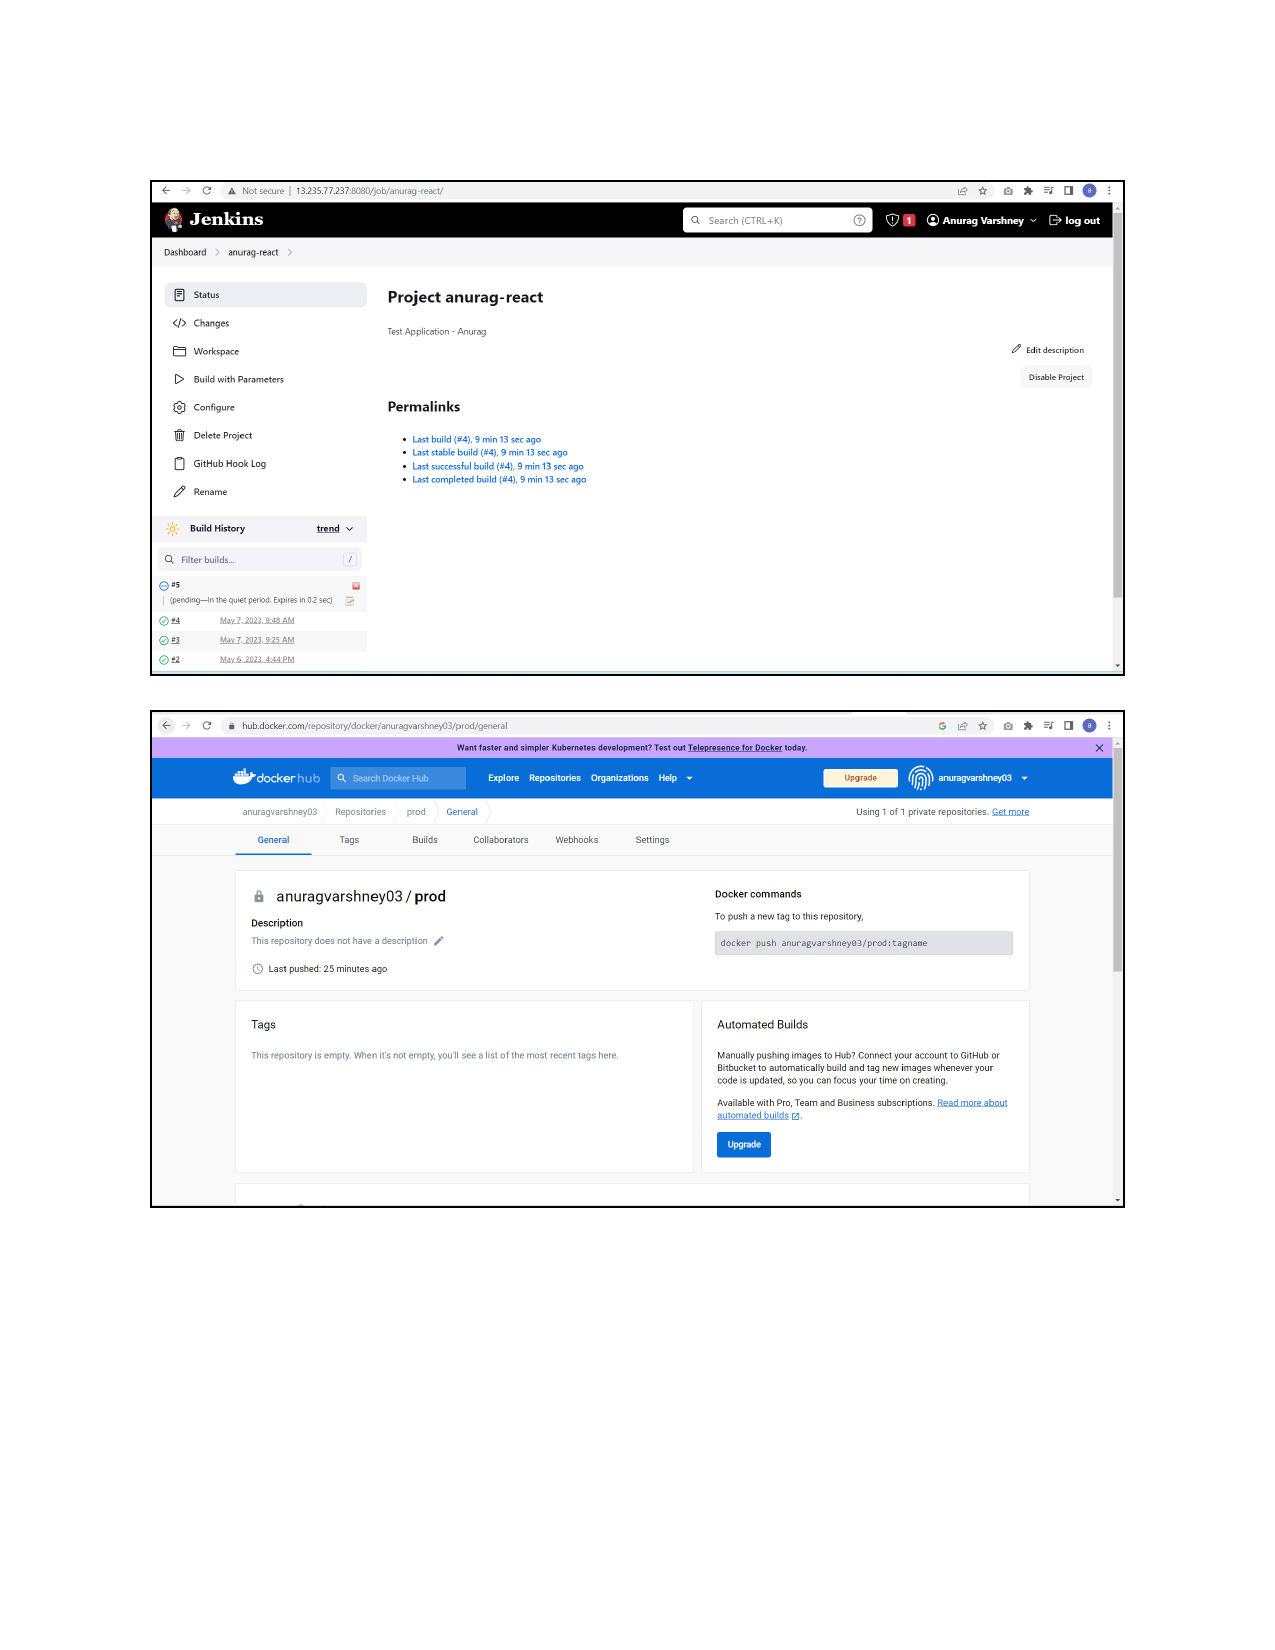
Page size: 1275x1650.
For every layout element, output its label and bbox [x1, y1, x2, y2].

picture [152, 182, 1123, 674]
picture [152, 712, 1123, 1206]
